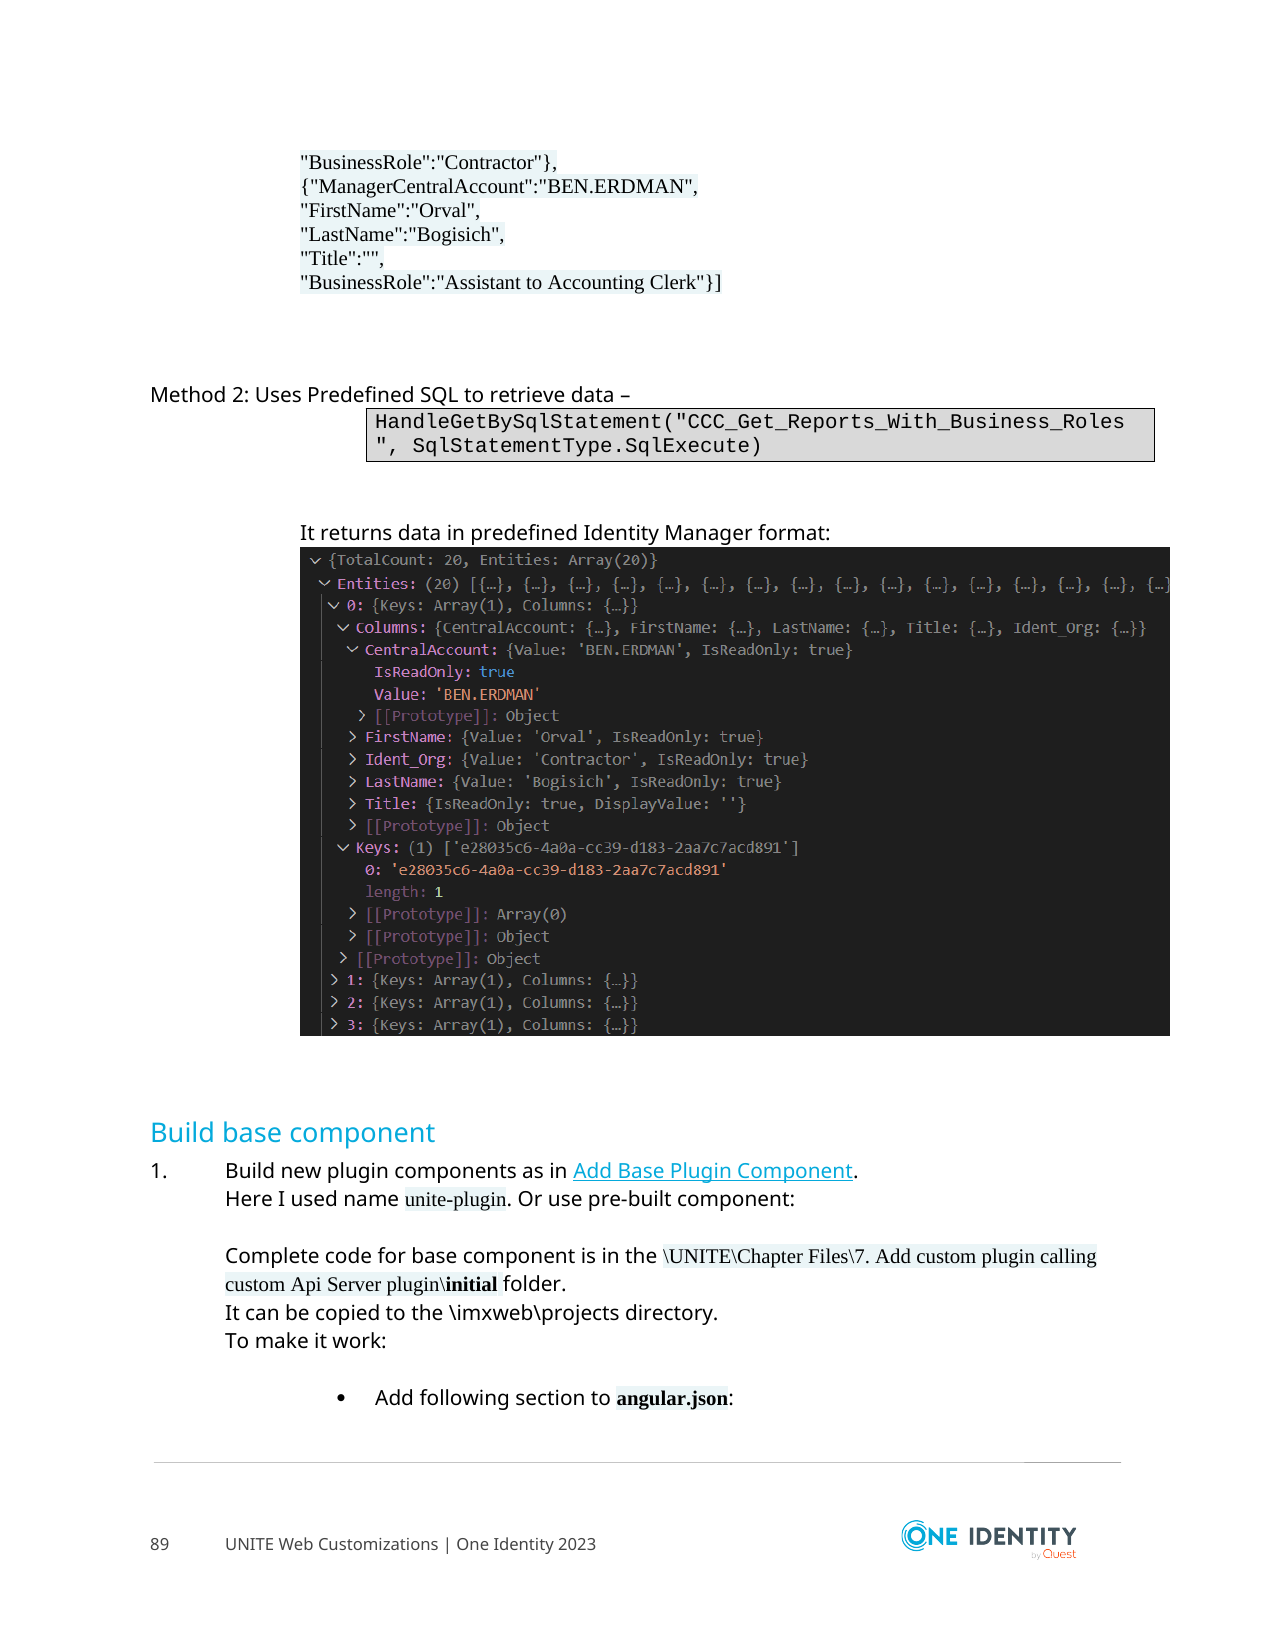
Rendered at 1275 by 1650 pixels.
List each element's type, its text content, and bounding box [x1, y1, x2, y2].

text HandleGetBySqlStatement("CCC_Get_Reports_With_Business_Roles", SqlStatementType.SqlExecute) [367, 409, 1154, 461]
picture [300, 547, 1170, 1036]
text 1. Build new plugin components as in Add Base Plugin Component. [150, 1156, 1125, 1184]
text Method 2: Uses Predefined SQL to retrieve data – [150, 380, 1125, 408]
subtitle Build base component [150, 1113, 1125, 1150]
picture [905, 1522, 918, 1531]
text Here I used name unite-plugin. Or use pre-built component: [150, 1184, 1125, 1213]
picture [901, 1520, 910, 1529]
list Add following section to angular.json: [337, 1383, 1125, 1412]
picture [901, 1520, 1077, 1560]
picture [912, 1531, 921, 1541]
text It returns data in predefined Identity Manager format: [150, 518, 1125, 547]
text Complete code for base component is in the \UNITE\Chapter Files\7. Add custom plugin calling custom Api Server plugin\initial folder. It can be copied to the \imxweb\projects directory. To make it work: [225, 1241, 1125, 1355]
